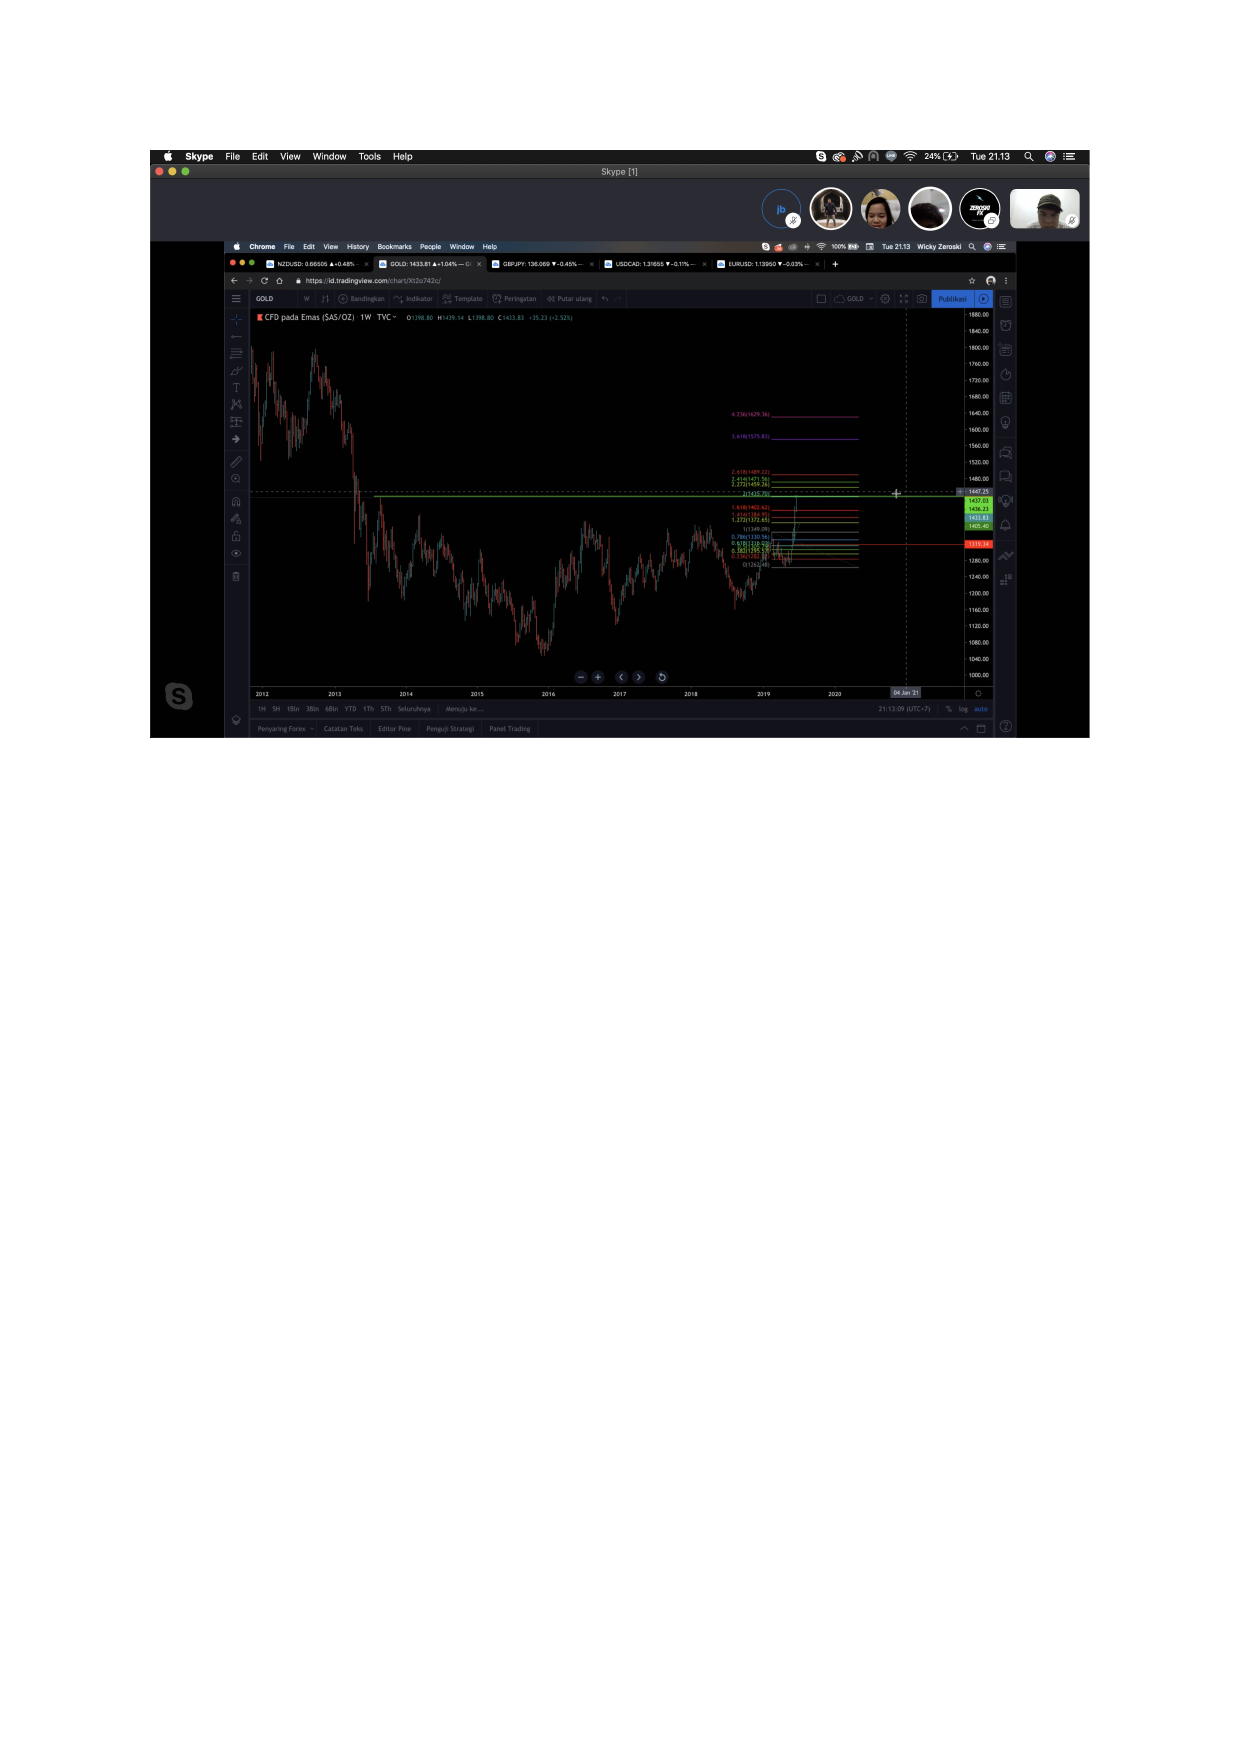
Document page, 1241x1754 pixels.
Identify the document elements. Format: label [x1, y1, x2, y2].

picture [150, 150, 1090, 738]
